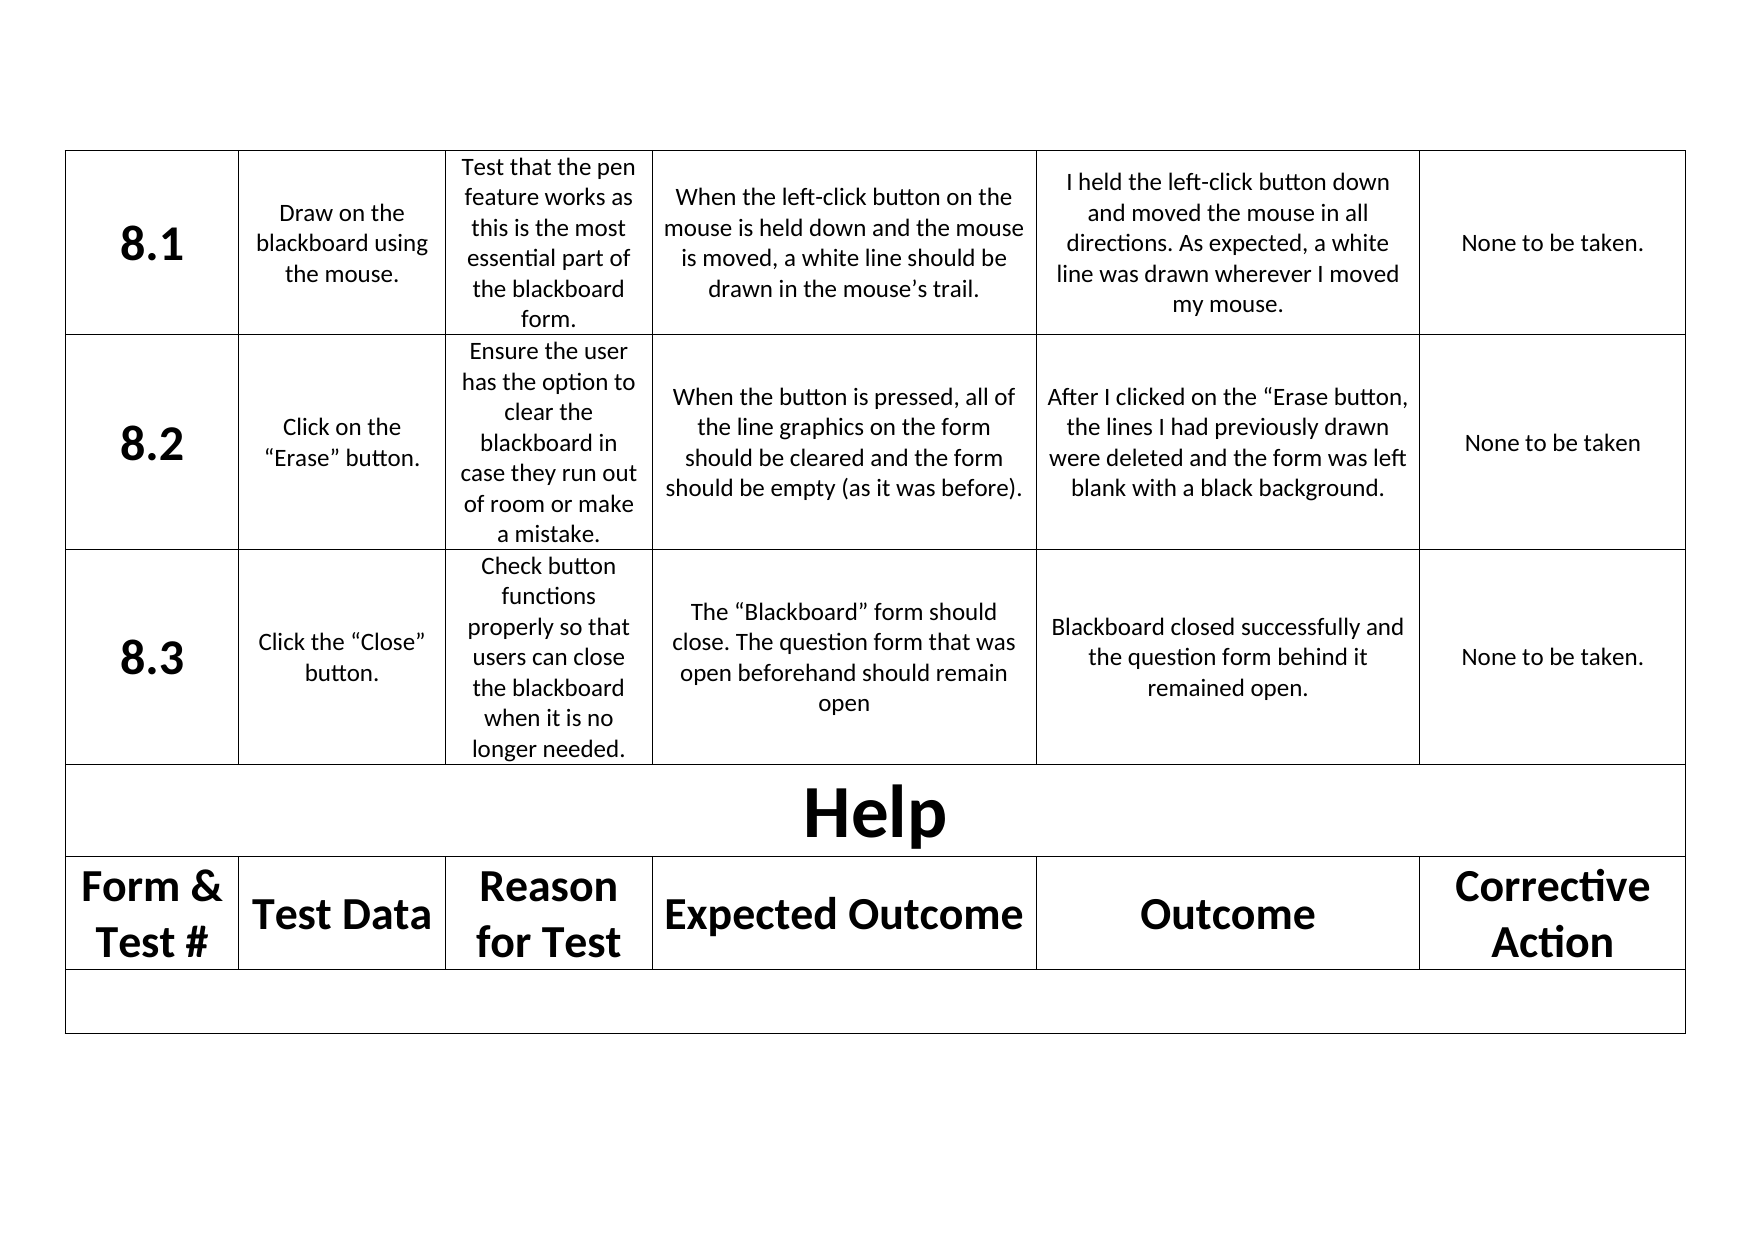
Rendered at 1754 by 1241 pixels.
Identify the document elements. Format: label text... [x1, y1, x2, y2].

table_cell Click on the “Erase” button. [239, 335, 445, 549]
table_cell Form & Test # [66, 857, 238, 969]
table_cell Blackboard closed successfully and the question form behind it remained open. [1037, 550, 1419, 763]
table_cell None to be taken [1420, 335, 1685, 549]
table_cell Click the “Close” button. [239, 550, 445, 763]
table_cell When the left-click button on the mouse is held down and the mouse is moved, a white line should be drawn in the mouse’s trail. [653, 151, 1036, 334]
table_cell Test that the pen feature works as this is the most essential part of the blackboard form. [446, 151, 652, 334]
table_cell Check button functions properly so that users can close the blackboard when it is no longer needed. [446, 550, 652, 763]
table_cell Reason for Test [446, 857, 652, 969]
table_cell [66, 970, 1685, 1032]
table_cell Outcome [1037, 857, 1419, 969]
table_cell Corrective Action [1420, 857, 1685, 969]
table_cell Ensure the user has the option to clear the blackboard in case they run out of room or make a mistake. [446, 335, 652, 549]
table_cell The “Blackboard” form should close. The question form that was open beforehand should remain open [653, 550, 1036, 763]
table_cell Draw on the blackboard using the mouse. [239, 151, 445, 334]
table_cell 8.2 [66, 335, 238, 549]
table_cell Test Data [239, 857, 445, 969]
table_cell Expected Outcome [653, 857, 1036, 969]
table_cell None to be taken. [1420, 550, 1685, 763]
table_cell 8.3 [66, 550, 238, 763]
table_cell 8.1 [66, 151, 238, 334]
table_cell I held the left-click button down and moved the mouse in all directions. As expected, a white line was drawn wherever I moved my mouse. [1037, 151, 1419, 334]
table_cell None to be taken. [1420, 151, 1685, 334]
table_cell Help [66, 765, 1685, 856]
table_cell When the button is pressed, all of the line graphics on the form should be cleared and the form should be empty (as it was before). [653, 335, 1036, 549]
table_cell After I clicked on the “Erase button, the lines I had previously drawn were deleted and the form was left blank with a black background. [1037, 335, 1419, 549]
